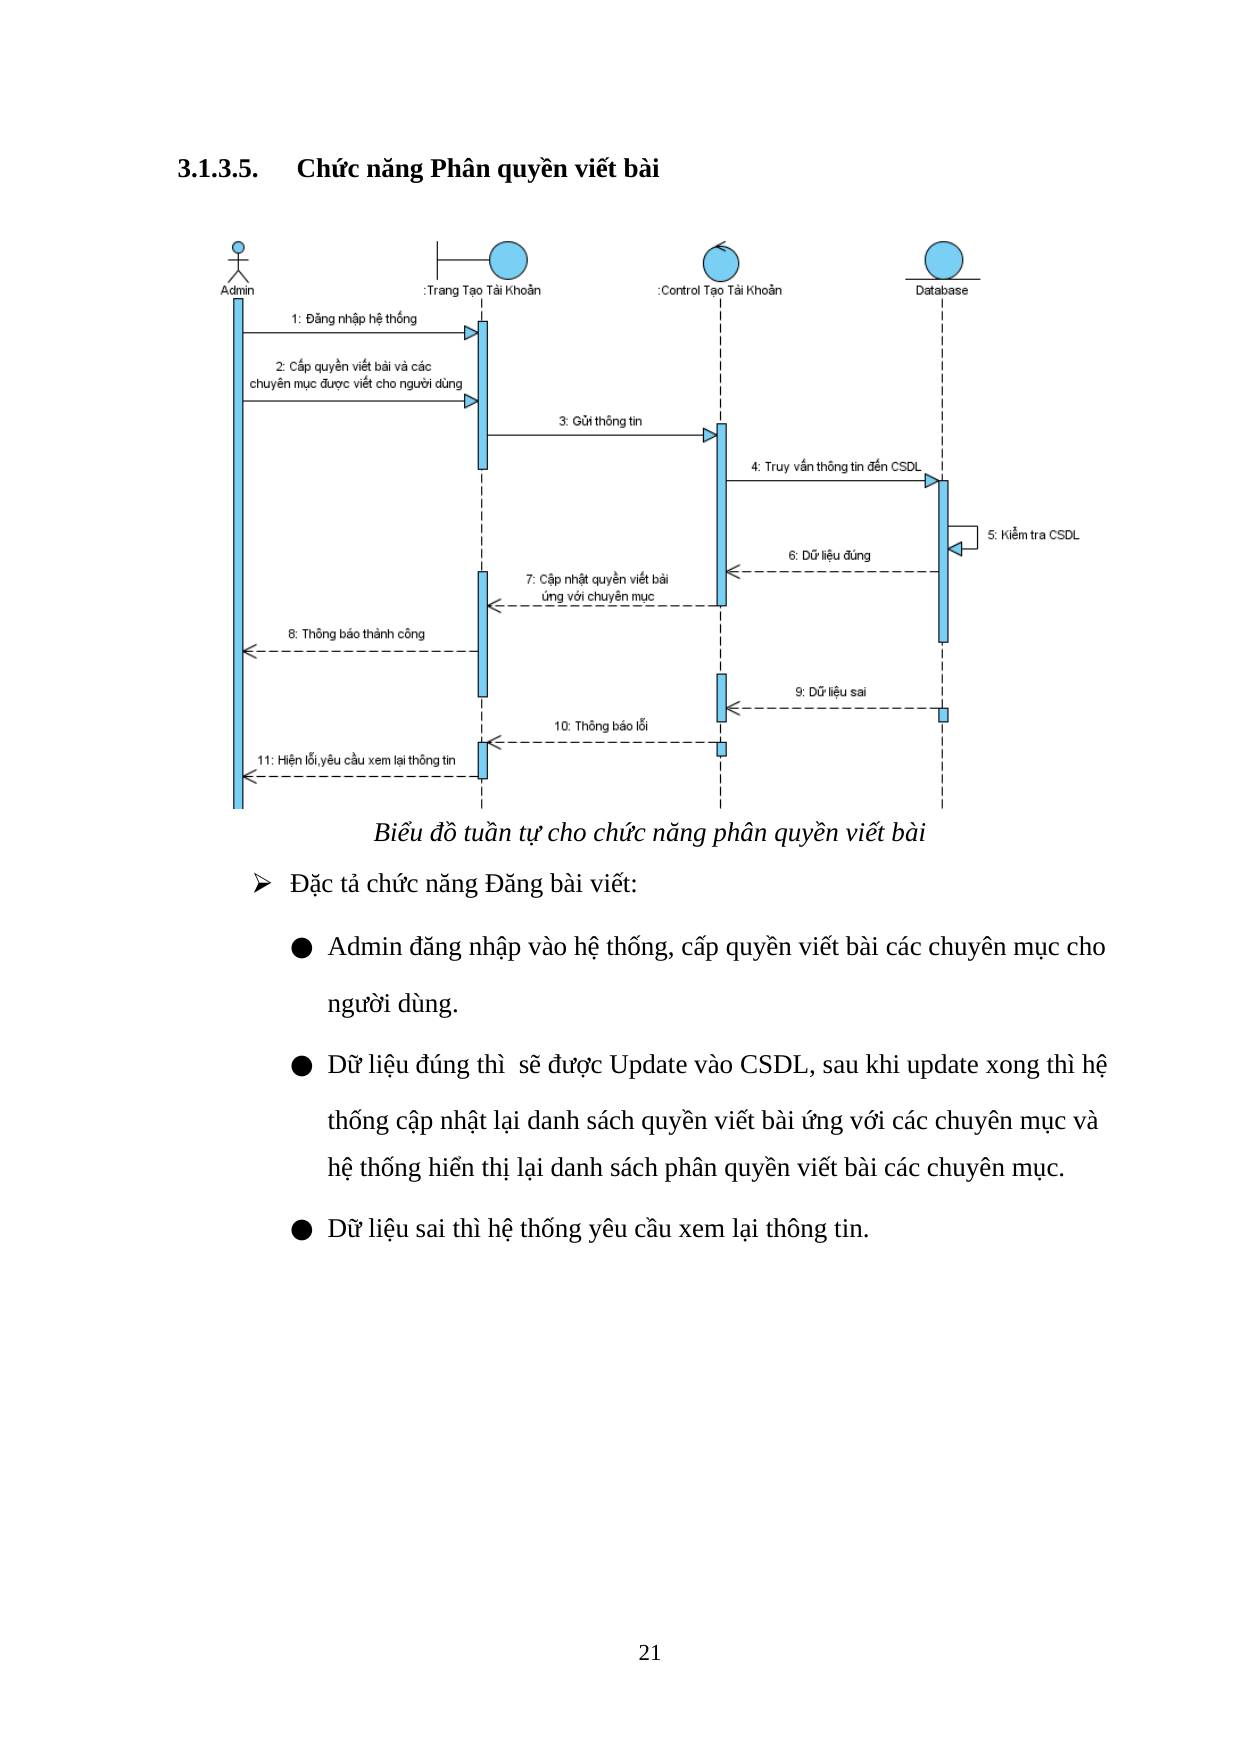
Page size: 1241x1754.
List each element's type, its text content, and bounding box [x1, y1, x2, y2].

list Admin đăng nhập vào hệ thống, cấp quyền viết bài các chuyên mục cho người dùng. [290, 916, 1122, 1018]
list Dữ liệu đúng thì sẽ được Update vào CSDL, sau khi update xong thì hệ thống cập nhật lại danh sách quyền viết bài ứng với các chuyên mục và hệ thống hiển thị lại danh sách phân quyền viết bài các chuyên mục. [290, 1033, 1122, 1182]
picture [198, 231, 1101, 809]
text Biểu đồ tuần tự cho chức năng phân quyền viết bài [177, 816, 1122, 847]
list Dữ liệu sai thì hệ thống yêu cầu xem lại thông tin. [290, 1198, 1122, 1253]
list Đặc tả chức năng Đăng bài viết: [252, 852, 1122, 907]
list Chức năng Phân quyền viết bài [177, 152, 1122, 183]
